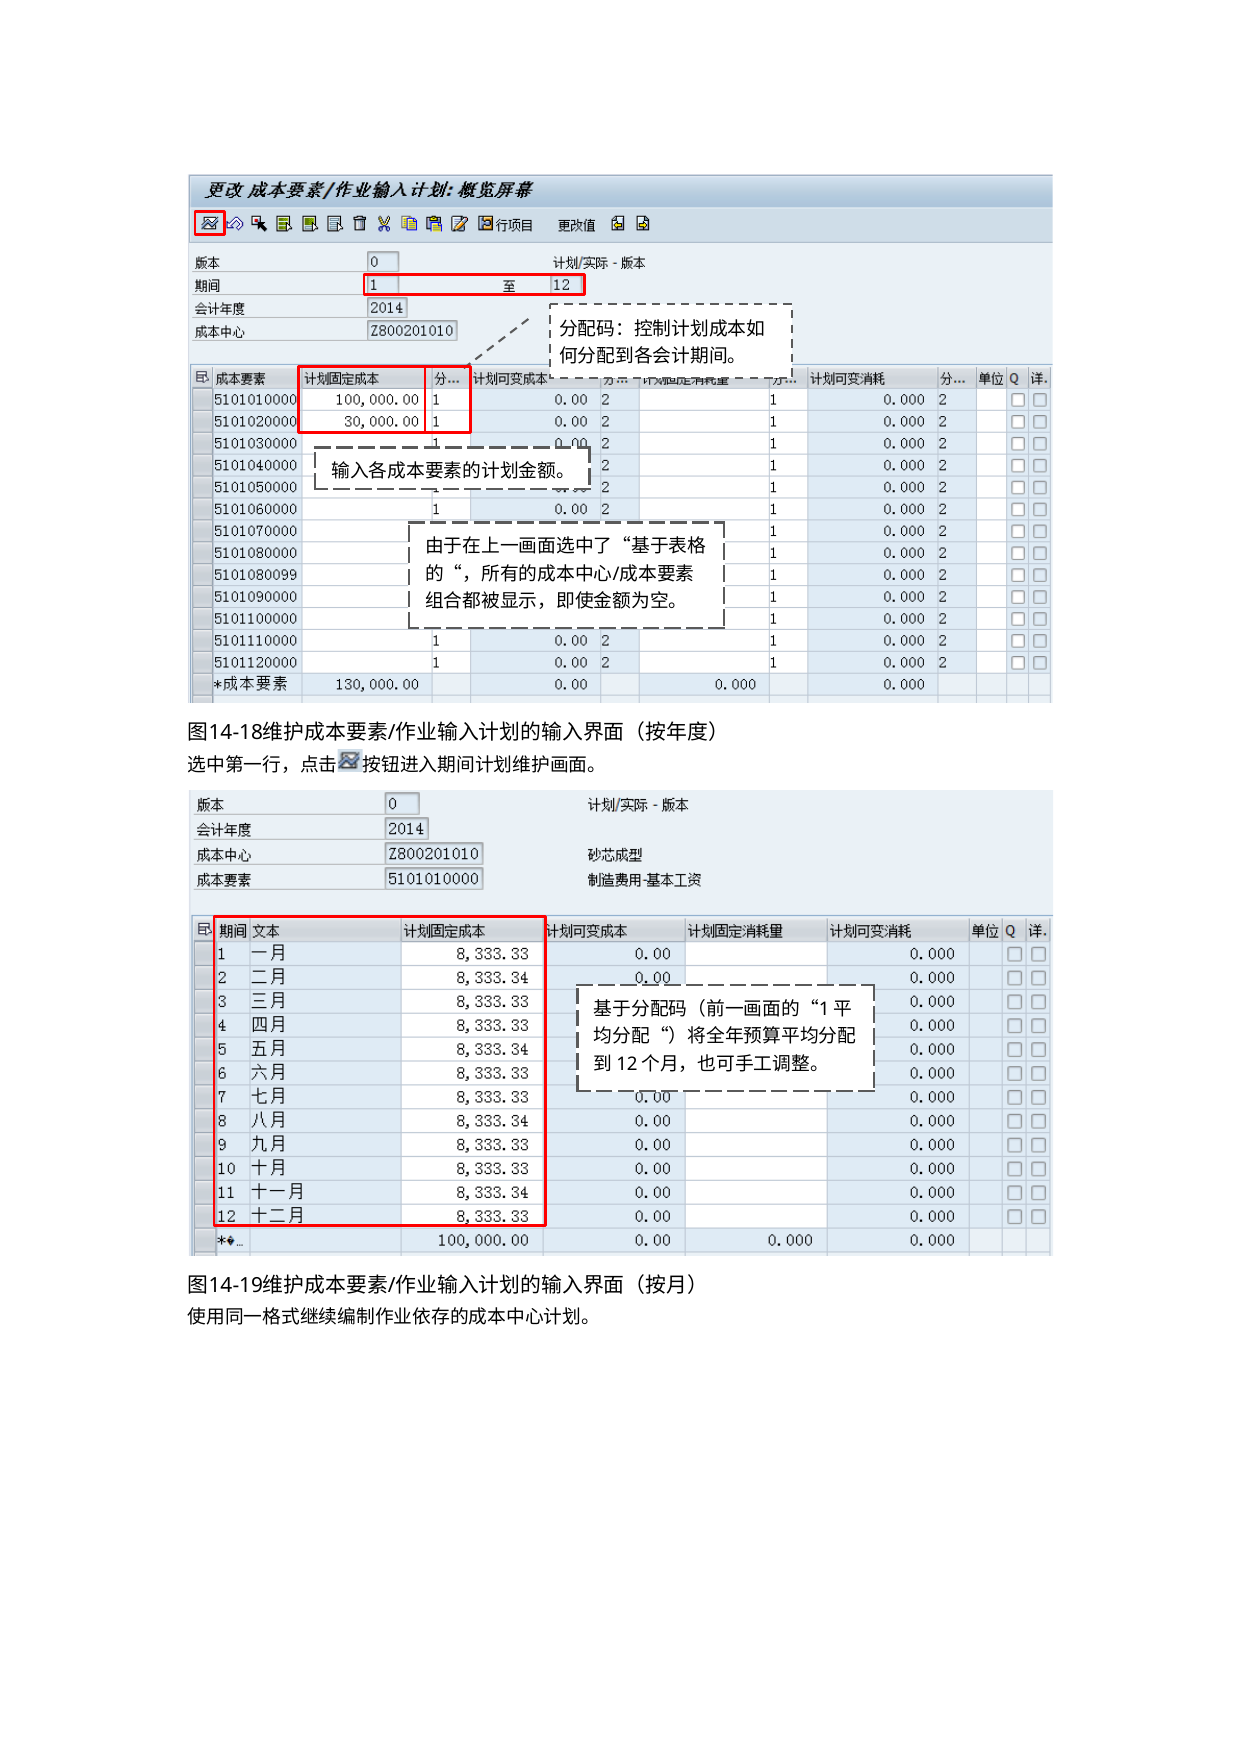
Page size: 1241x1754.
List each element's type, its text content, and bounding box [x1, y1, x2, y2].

text 选中第一行，点击按钮进入期间计划维护画面。 [187, 747, 1053, 779]
picture [187, 174, 1053, 703]
text 使用同一格式继续编制作业依存的成本中心计划。 [187, 1299, 1053, 1332]
picture [337, 749, 363, 772]
picture [187, 790, 1054, 1256]
